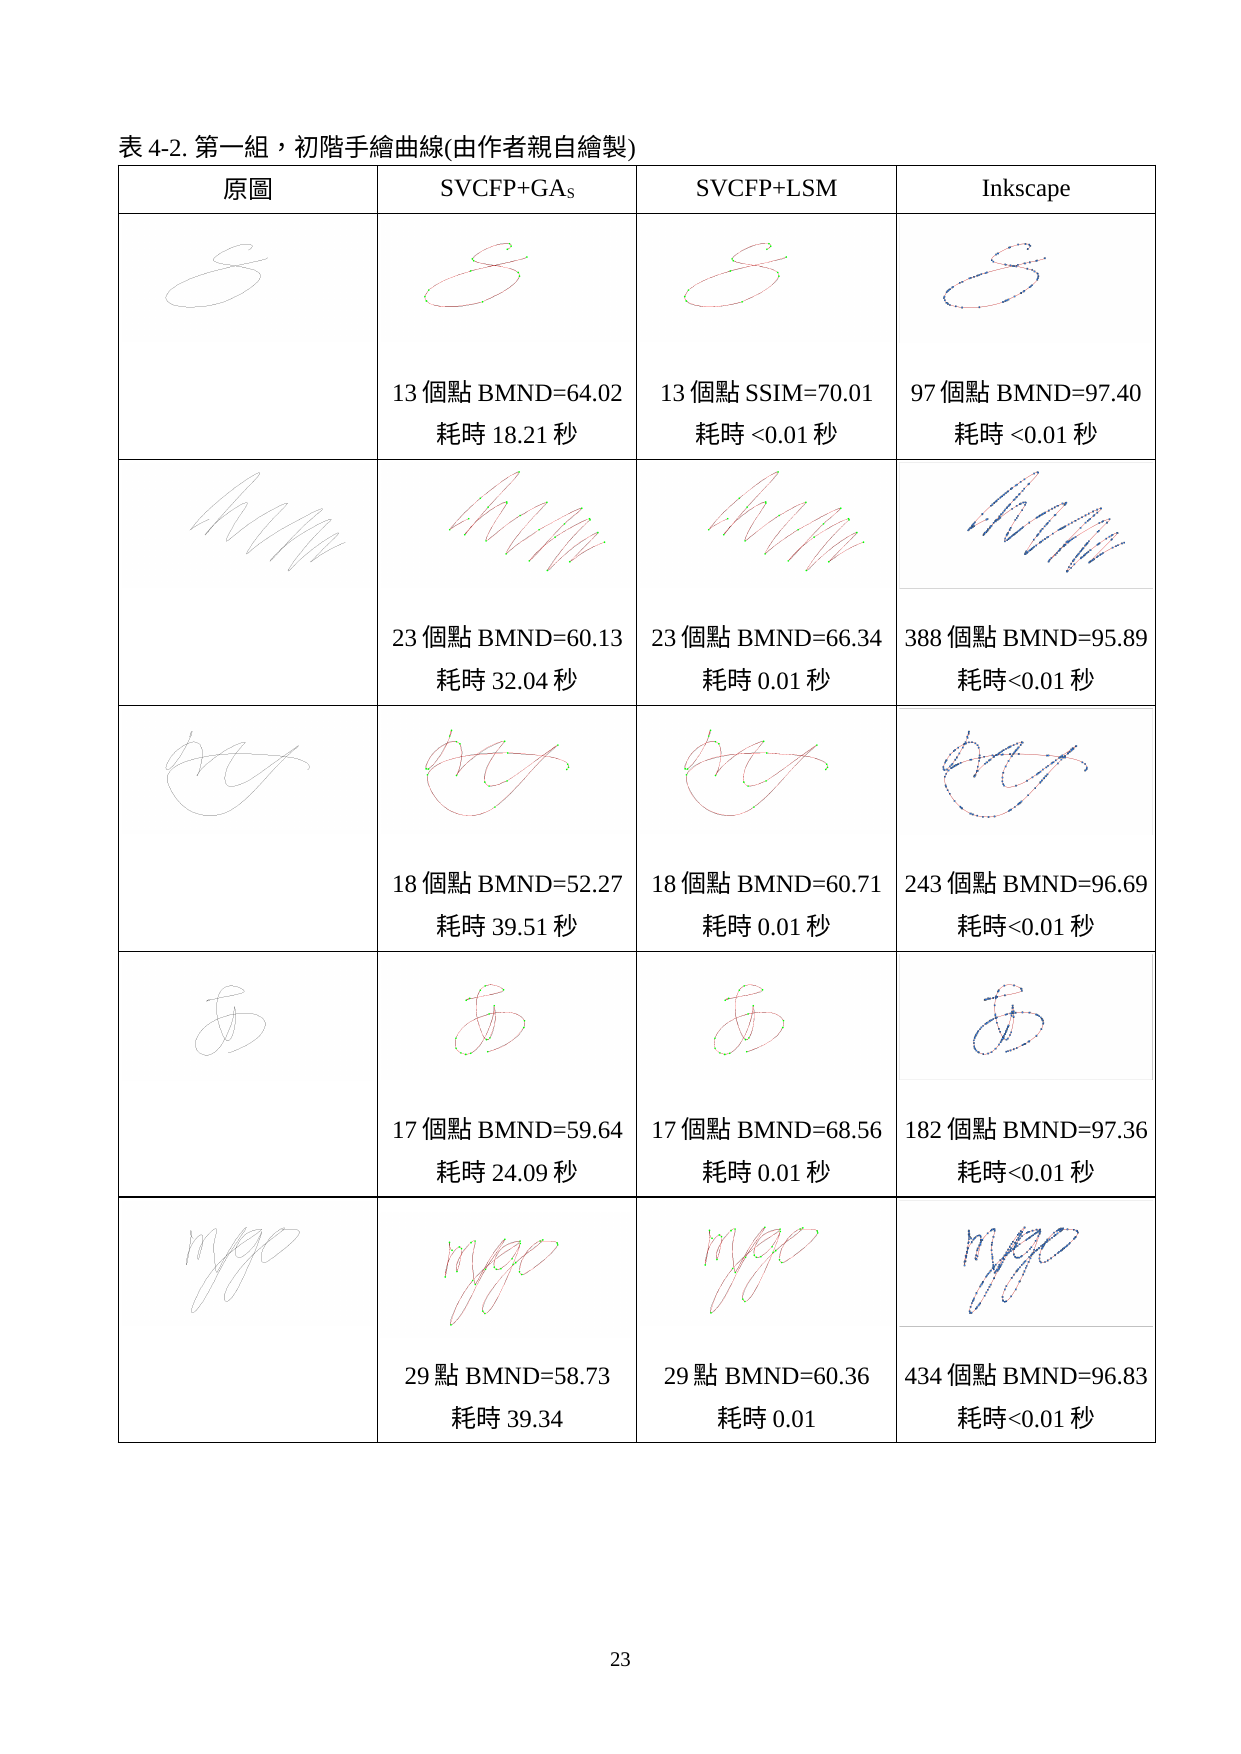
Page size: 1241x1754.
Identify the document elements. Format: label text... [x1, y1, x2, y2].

picture [381, 462, 634, 588]
table_header Inkscape [897, 166, 1155, 213]
picture [640, 708, 893, 834]
picture [121, 955, 374, 1081]
picture [121, 709, 375, 834]
text 表4-2. 第一組，初階手繪曲線(由作者親自繪製) [118, 127, 1122, 164]
picture [381, 708, 634, 834]
table_cell 23個點 BMND=60.13 耗時32.04秒 [378, 460, 636, 705]
picture [640, 1200, 893, 1326]
table_cell [119, 214, 377, 459]
picture [381, 954, 634, 1080]
picture [640, 217, 893, 342]
picture [899, 708, 1153, 835]
table_cell 23個點 BMND=66.34 耗時0.01秒 [637, 460, 896, 705]
table_cell [119, 952, 377, 1196]
picture [899, 1200, 1153, 1327]
picture [640, 954, 893, 1080]
table_cell 13個點 BMND=64.02 耗時18.21秒 [378, 214, 636, 459]
table_cell 182個點 BMND=97.36 耗時<0.01秒 [897, 952, 1155, 1196]
table_cell 17個點 BMND=59.64 耗時24.09秒 [378, 952, 636, 1196]
picture [380, 217, 634, 342]
table_cell 97個點 BMND=97.40 耗時 <0.01秒 [897, 214, 1155, 459]
picture [380, 1212, 633, 1338]
picture [121, 1201, 374, 1326]
table_header SVCFP+GAS [378, 166, 636, 213]
table_cell [119, 1198, 377, 1442]
table_header SVCFP+LSM [637, 166, 896, 213]
picture [899, 462, 1153, 589]
table_header 原圖 [119, 166, 377, 213]
table_cell 243個點 BMND=96.69 耗時<0.01秒 [897, 706, 1155, 951]
table_cell 13個點SSIM=70.01 耗時 <0.01秒 [637, 214, 896, 459]
table_cell [119, 706, 377, 951]
table_cell 434個點 BMND=96.83 耗時<0.01秒 [897, 1198, 1155, 1442]
picture [640, 462, 893, 588]
table_cell [119, 460, 377, 705]
table_cell 388個點 BMND=95.89 耗時<0.01秒 [897, 460, 1155, 705]
table_cell 18個點 BMND=52.27 耗時39.51秒 [378, 706, 636, 951]
table_cell 17個點 BMND=68.56 耗時0.01秒 [637, 952, 896, 1196]
picture [121, 463, 375, 588]
picture [899, 954, 1153, 1080]
table_cell 29點 BMND=60.36 耗時0.01 [637, 1198, 896, 1442]
picture [121, 217, 375, 342]
table_cell 29點 BMND=58.73 耗時39.34 [378, 1198, 636, 1442]
table_cell 18個點 BMND=60.71 耗時0.01秒 [637, 706, 896, 951]
picture [899, 217, 1153, 343]
